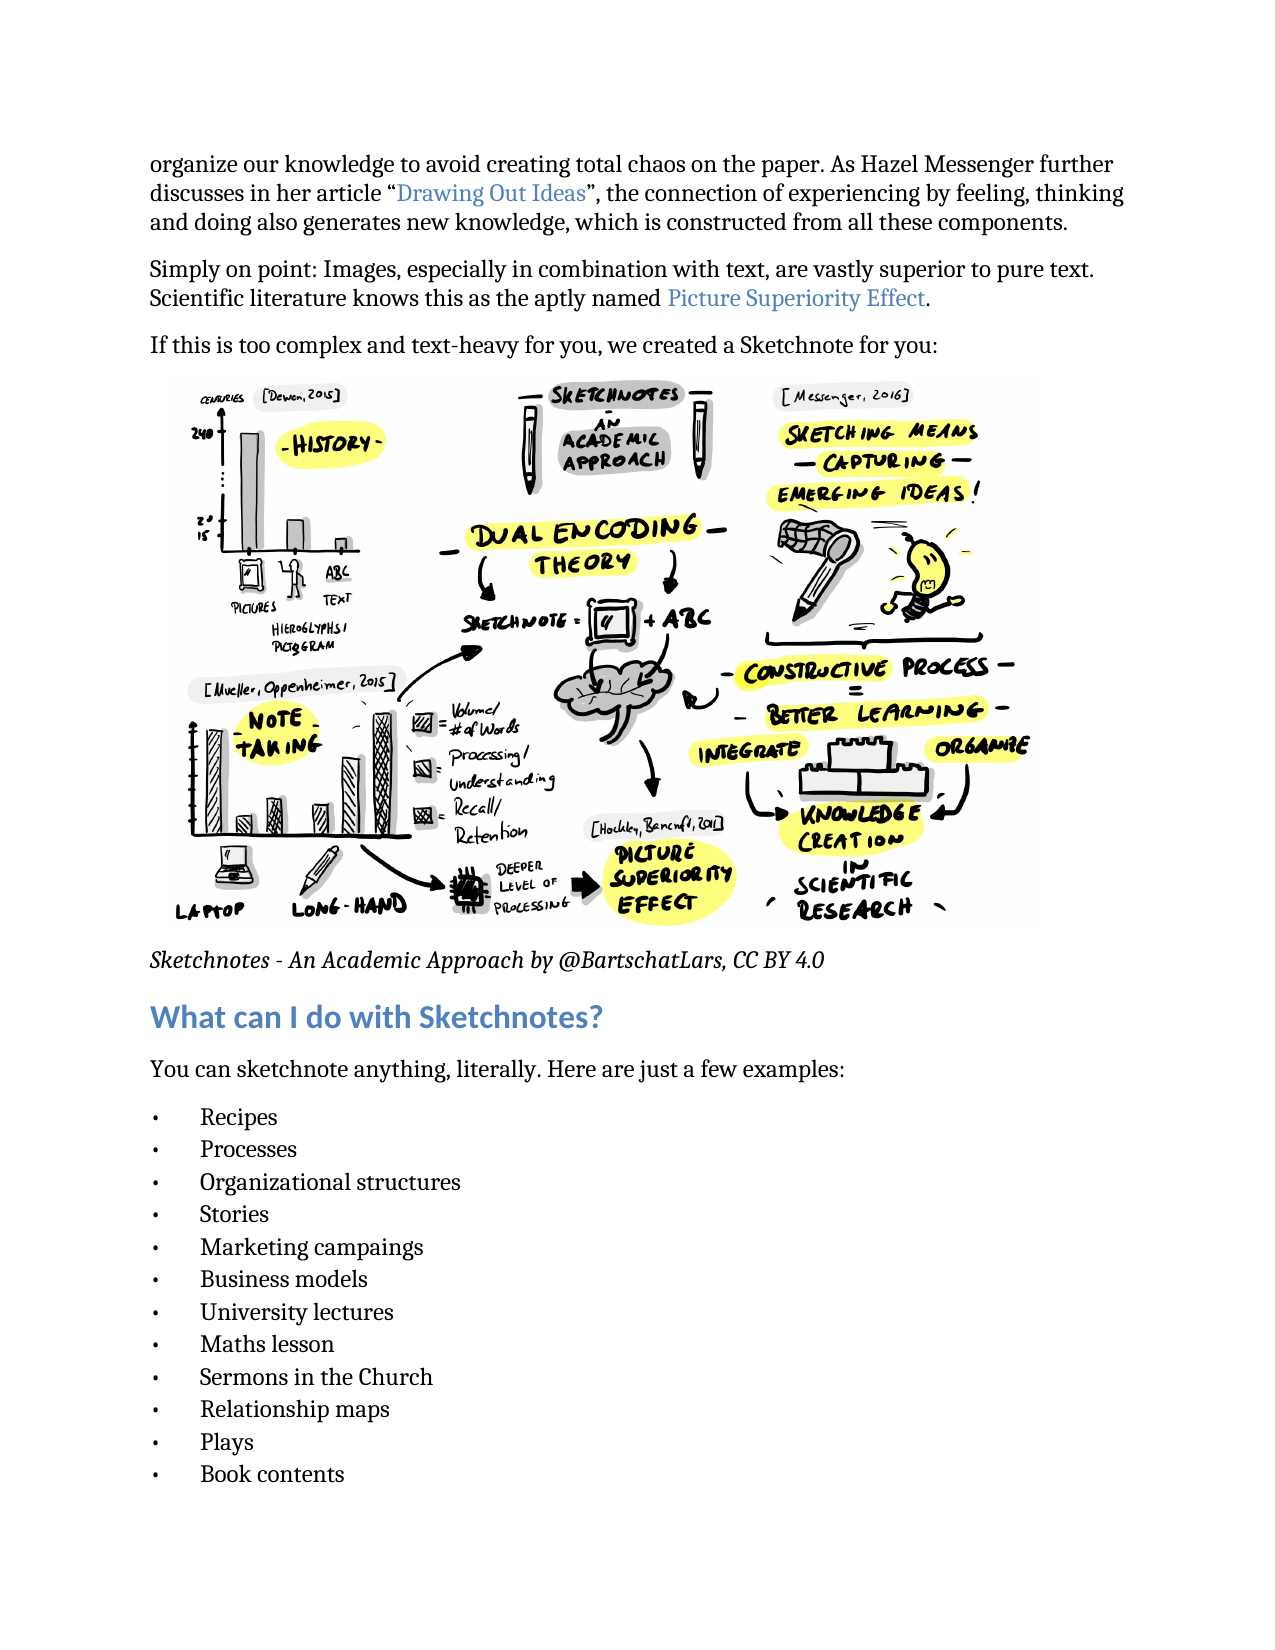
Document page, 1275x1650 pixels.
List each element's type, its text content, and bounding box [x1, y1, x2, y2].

list Relationship maps [150, 1395, 1125, 1424]
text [150, 150, 1125, 236]
list University lectures [150, 1298, 1125, 1327]
list Business models [150, 1265, 1125, 1294]
subtitle What can I do with Sketchnotes? [150, 996, 1125, 1037]
list Recipes [150, 1103, 1125, 1132]
list Stories [150, 1200, 1125, 1229]
text If this is too complex and text-heavy for you, we created a Sketchnote for you: [150, 331, 1125, 360]
text Simply on point: Images, especially in combination with text, are vastly superior to pure text. Scientific literature knows this as the aptly named Picture Superiority Effect. [150, 255, 1125, 312]
text You can sketchnote anything, literally. Here are just a few examples: [150, 1055, 1125, 1084]
list Plays [150, 1428, 1125, 1457]
list Processes [150, 1135, 1125, 1164]
list Marketing campaings [150, 1233, 1125, 1262]
picture [168, 378, 1044, 926]
list Maths lesson [150, 1330, 1125, 1359]
list Organizational structures [150, 1168, 1125, 1197]
list Book contents [150, 1460, 1125, 1489]
text Sketchnotes - An Academic Approach by @BartschatLars, CC BY 4.0 [150, 946, 1125, 975]
list Sermons in the Church [150, 1363, 1125, 1392]
